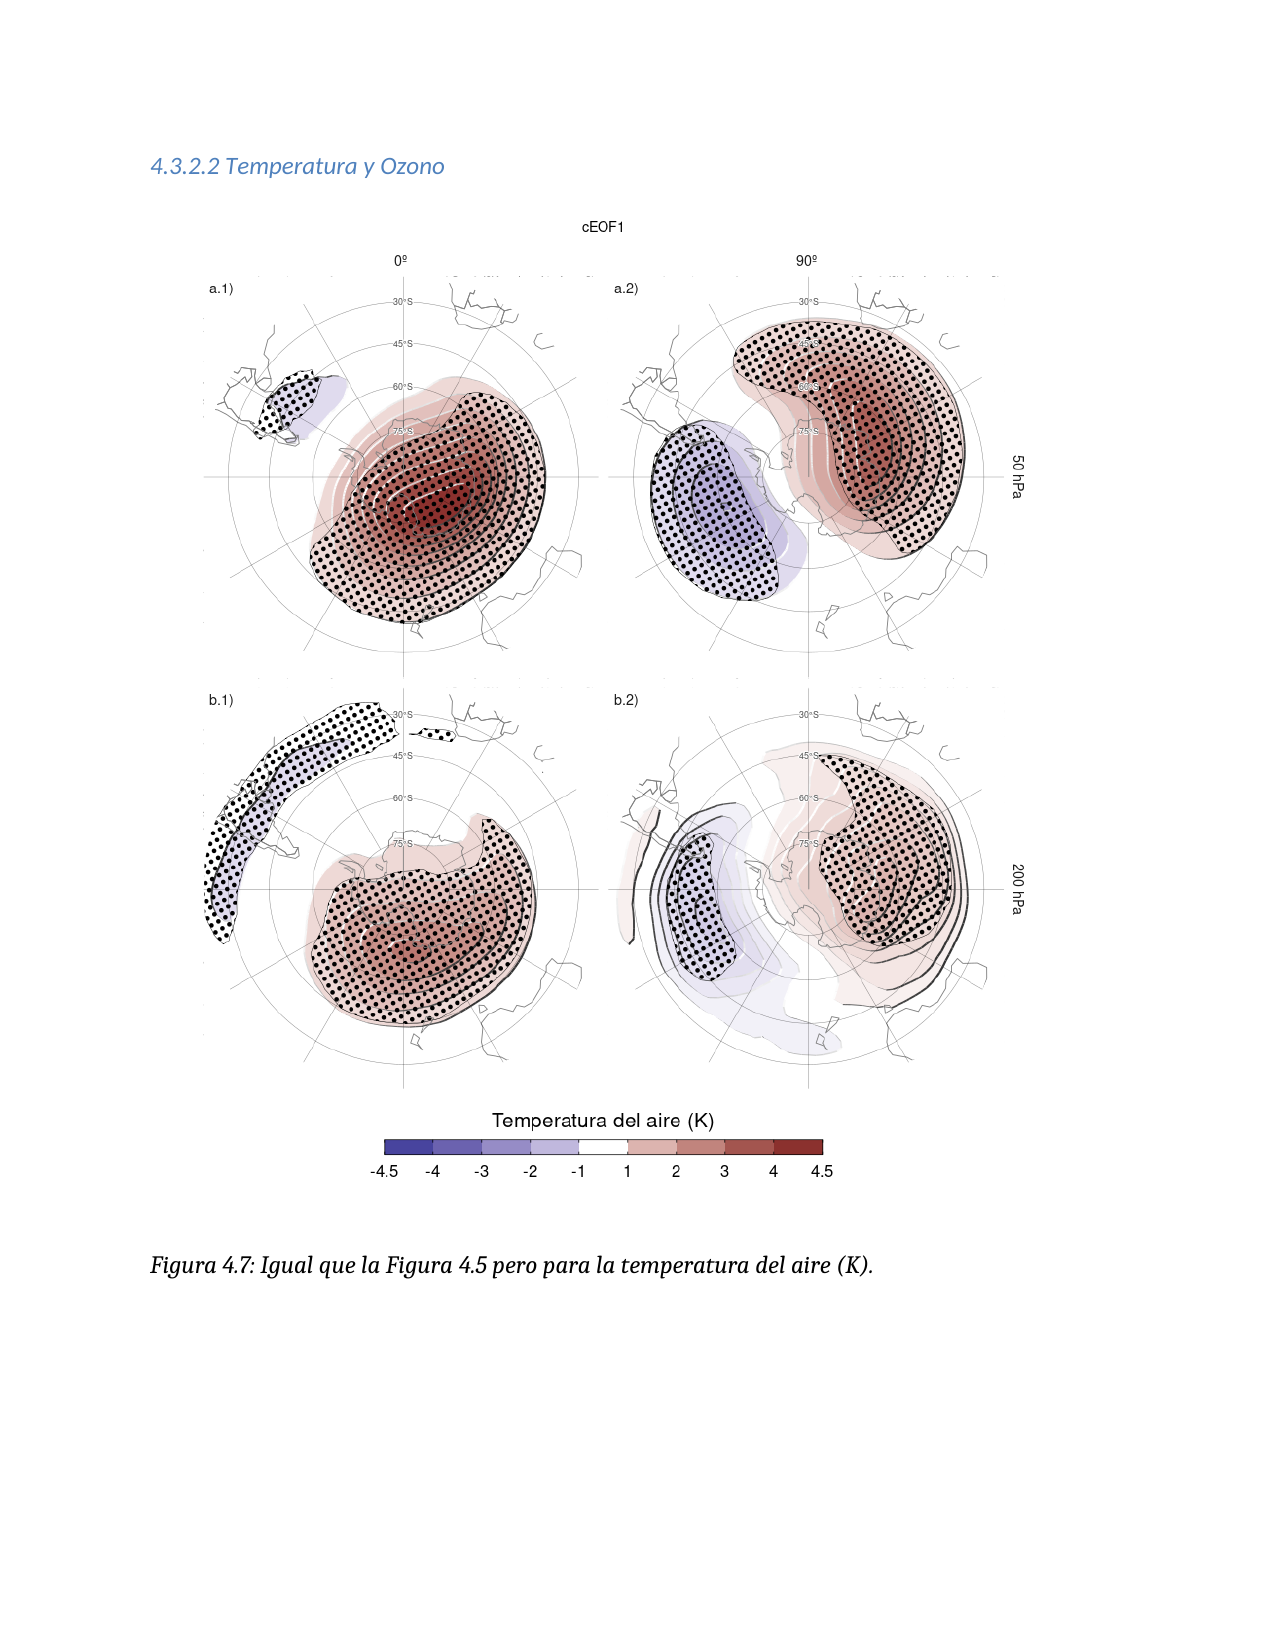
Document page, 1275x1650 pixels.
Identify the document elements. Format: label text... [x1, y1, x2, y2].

subtitle 4.3.2.2 Temperatura y Ozono [150, 150, 1125, 181]
text Figura 4.7: Igual que la Figura 4.5 pero para la temperatura del aire (K). [150, 1251, 1125, 1280]
picture [168, 180, 1044, 1231]
